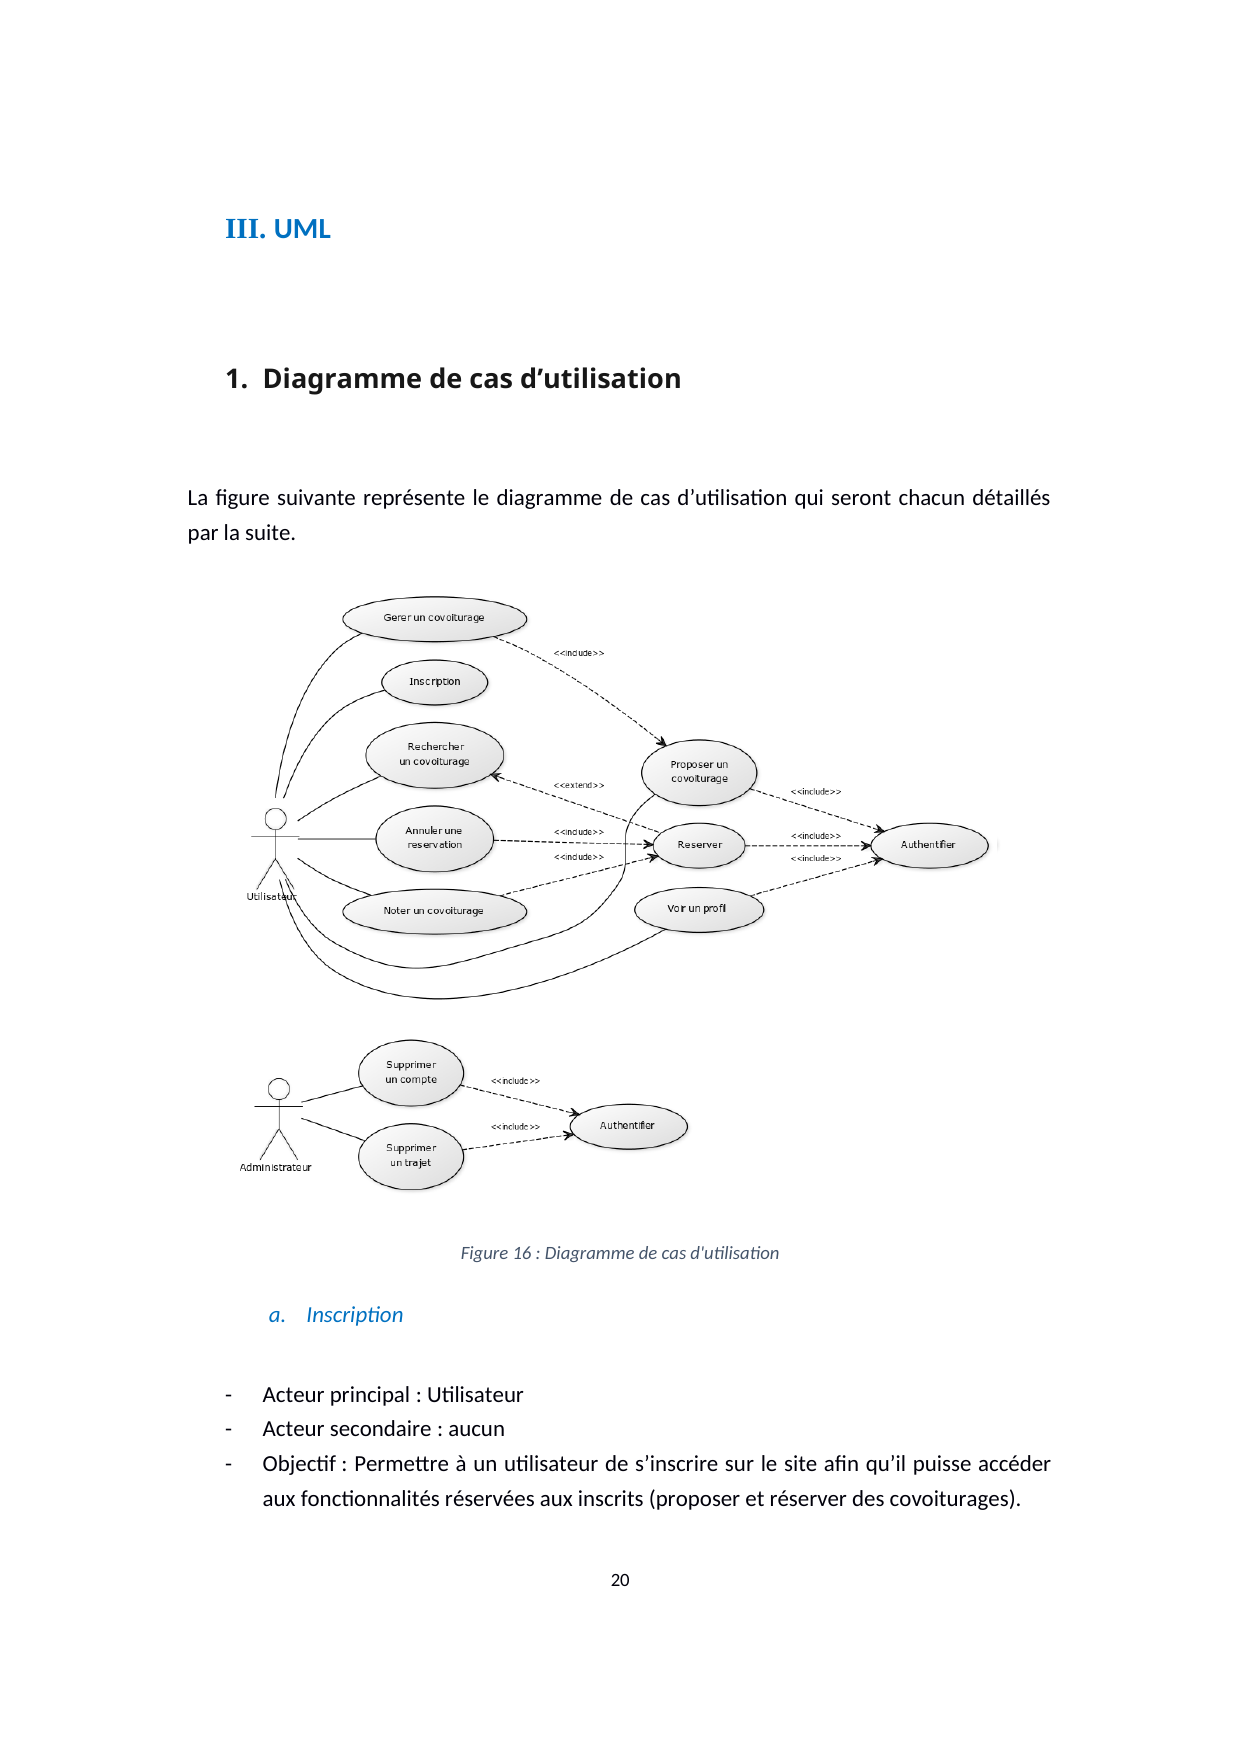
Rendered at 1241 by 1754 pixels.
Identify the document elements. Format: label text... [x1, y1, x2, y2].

subtitle Diagramme de cas d’utilisation [225, 345, 1053, 410]
text La figure suivante représente le diagramme de cas d’utilisation qui seront chacun détaillés par la suite. [187, 481, 1053, 549]
list Acteur principal : Utilisateur [225, 1378, 1053, 1410]
subtitle Inscription [269, 1298, 1053, 1330]
picture [227, 567, 1013, 1203]
list Acteur secondaire : aucun [225, 1412, 1053, 1445]
text Figure 16 : Diagramme de cas d'utilisation [187, 1236, 1053, 1269]
subtitle UML [225, 196, 1053, 261]
list Objectif : Permettre à un utilisateur de s’inscrire sur le site afin qu’il puisse accéder aux fonctionnalités réservées aux inscrits (proposer et réserver des covoiturages). [225, 1447, 1053, 1514]
